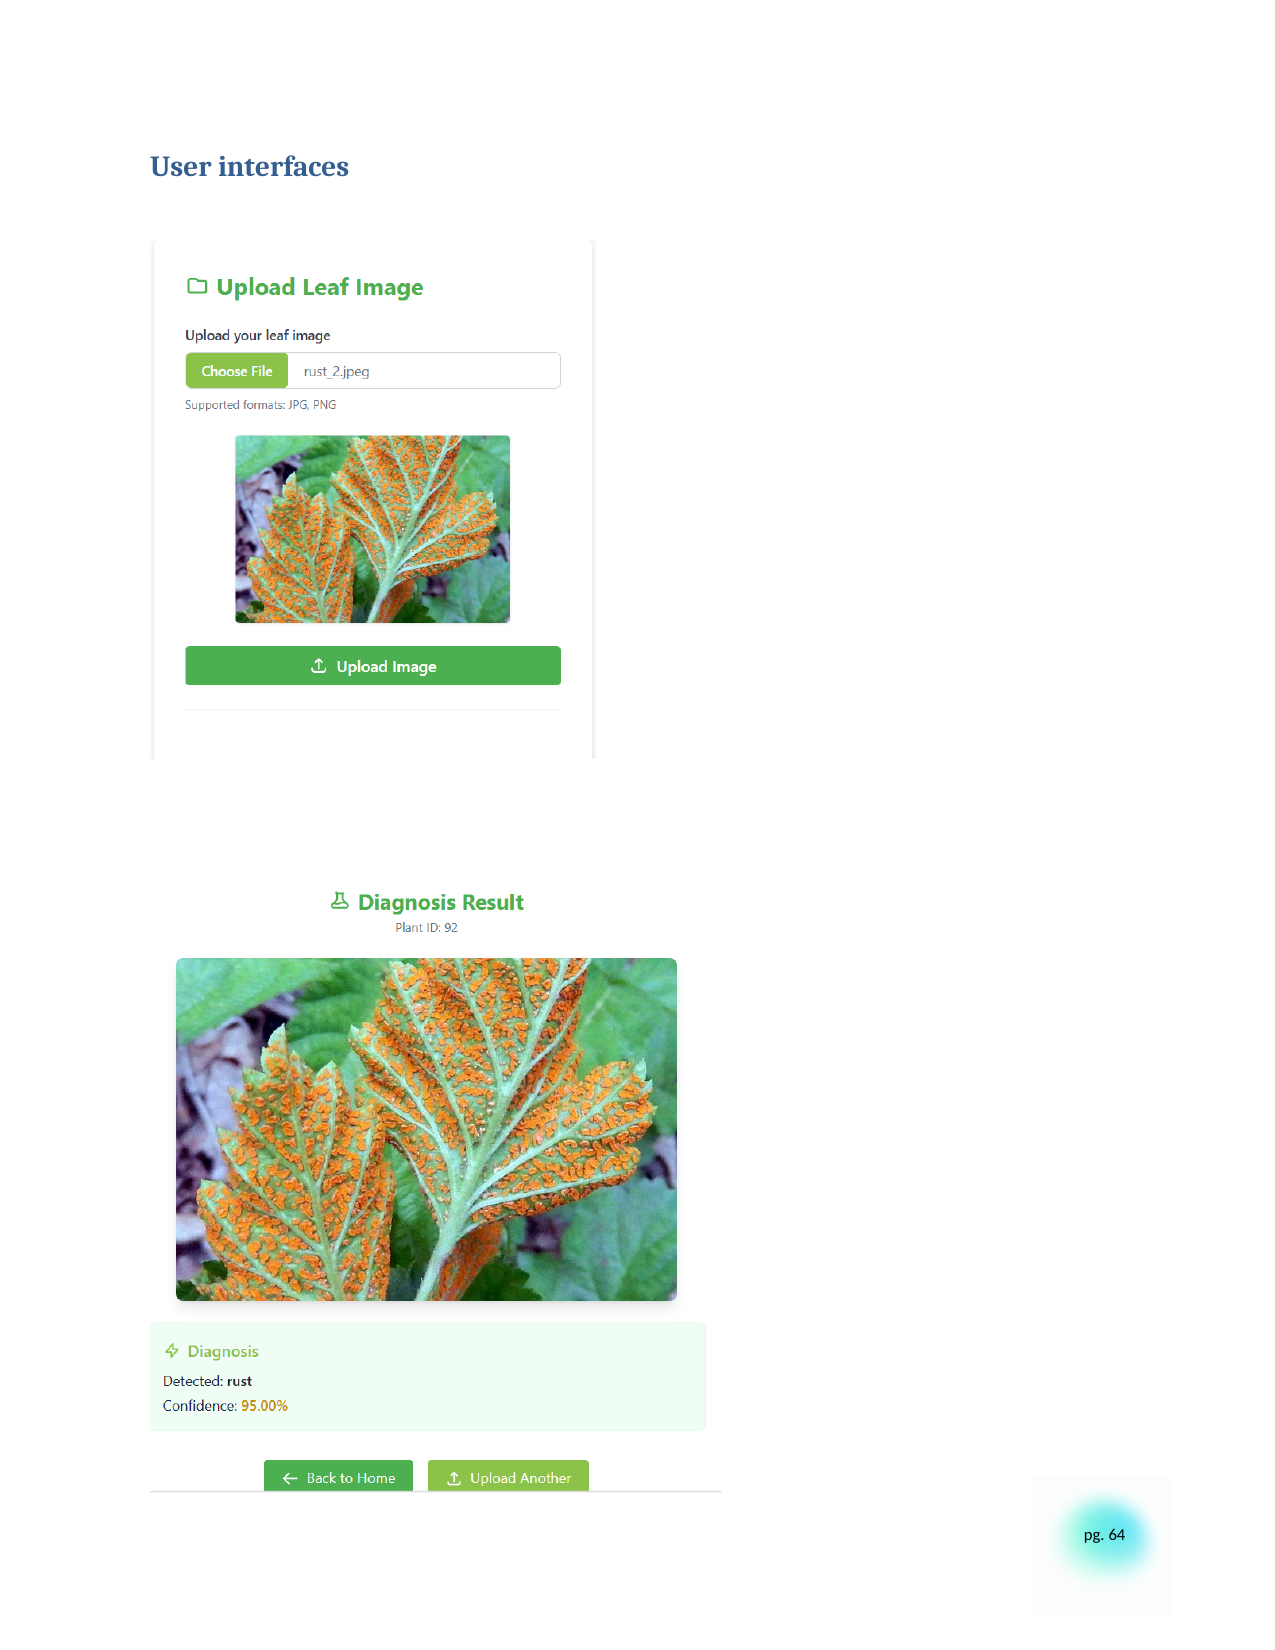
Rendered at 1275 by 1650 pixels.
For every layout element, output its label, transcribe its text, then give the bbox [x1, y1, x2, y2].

subtitle User interfaces [150, 150, 1125, 183]
picture [150, 240, 597, 759]
picture [150, 883, 722, 1493]
picture [1032, 1477, 1172, 1618]
